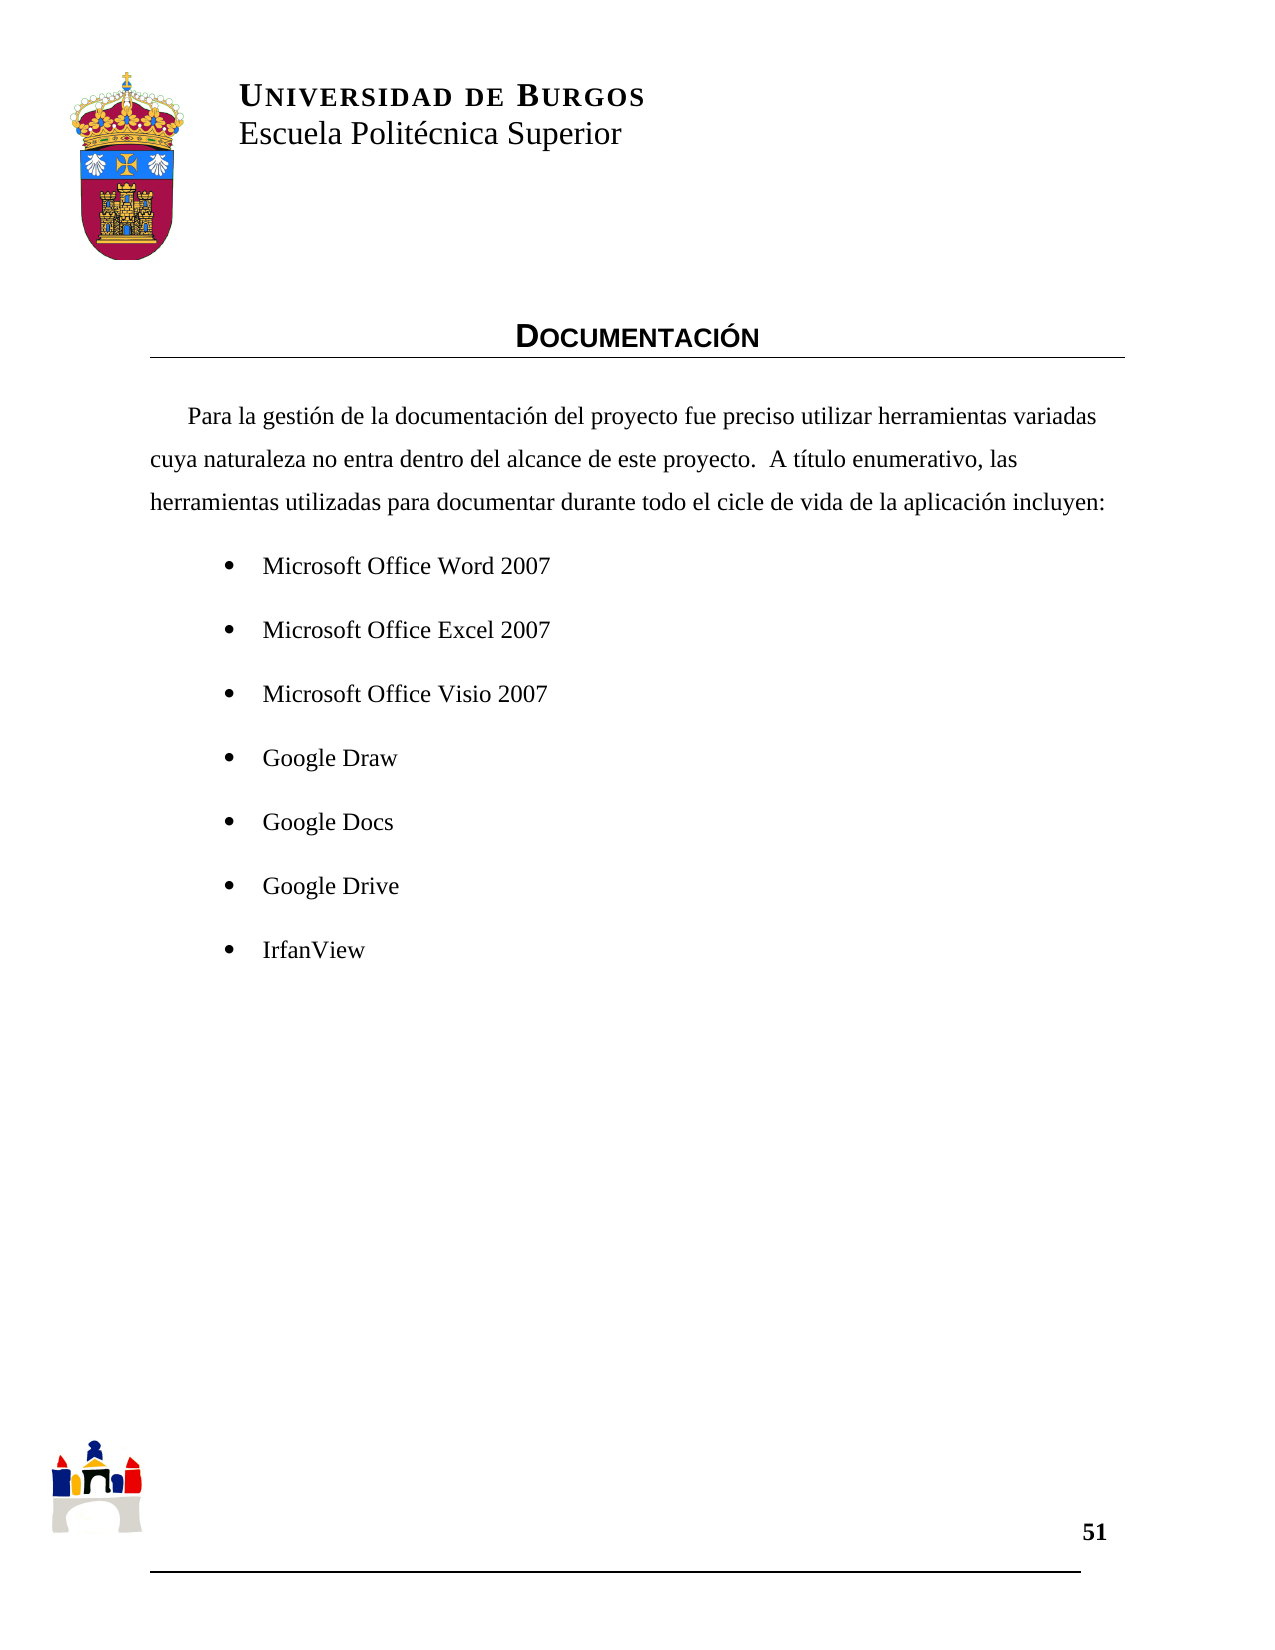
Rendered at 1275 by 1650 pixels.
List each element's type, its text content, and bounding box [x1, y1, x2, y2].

list Microsoft Office Word 2007 [225, 551, 1125, 580]
list Google Docs [225, 807, 1125, 836]
text Para la gestión de la documentación del proyecto fue preciso utilizar herramientas variadas cuya naturaleza no entra dentro del alcance de este proyecto. A título enumerativo, las herramientas utilizadas para documentar durante todo el cicle de vida de la aplicación incluyen: [150, 401, 1125, 516]
list Google Drive [225, 871, 1125, 900]
list Google Draw [225, 743, 1125, 772]
picture [32, 72, 220, 260]
list Microsoft Office Excel 2007 [225, 615, 1125, 644]
subtitle Documentación [150, 316, 1125, 357]
list IrfanView [225, 935, 1125, 964]
list Microsoft Office Visio 2007 [225, 679, 1125, 708]
